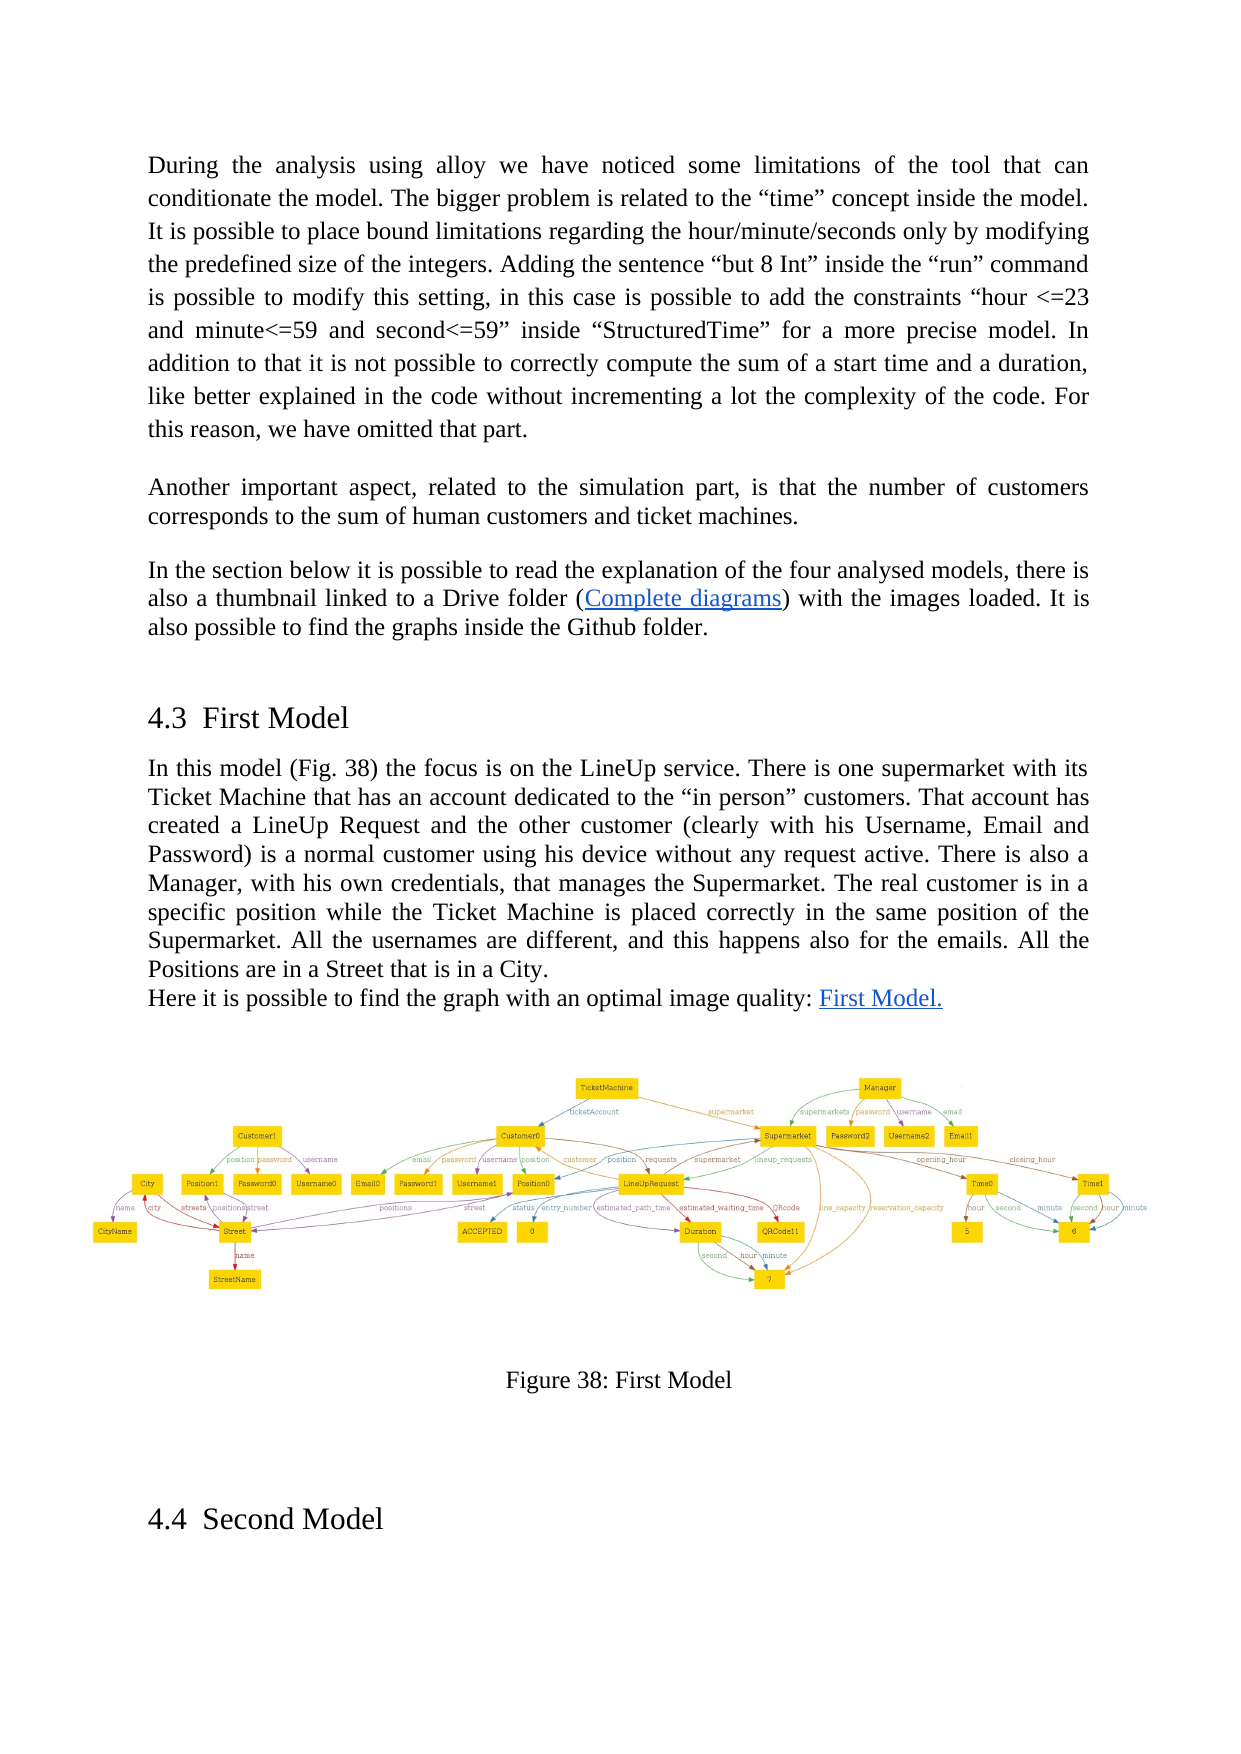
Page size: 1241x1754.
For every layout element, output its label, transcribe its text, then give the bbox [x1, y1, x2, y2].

picture [91, 1076, 1158, 1289]
text In this model (Fig. 38) the focus is on the LineUp service. There is one supermarket with its Ticket Machine that has an account dedicated to the “in person” customers. That account has created a LineUp Request and the other customer (clearly with his Username, Email and Password) is a normal customer using his device without any request active. There is also a Manager, with his own credentials, that manages the Supermarket. The real customer is in a specific position while the Ticket Machine is placed correctly in the same position of the Supermarket. All the usernames are different, and this happens also for the emails. All the Positions are in a Street that is in a City. [148, 753, 1090, 983]
text Another important aspect, related to the simulation part, is that the number of customers corresponds to the sum of human customers and ticket machines. [148, 472, 1090, 530]
text Figure 38: First Model [148, 1366, 1090, 1394]
text 4.3 First Model [148, 699, 1090, 735]
text 4.4 Second Model [148, 1500, 1090, 1536]
text During the analysis using alloy we have noticed some limitations of the tool that can conditionate the model. The bigger problem is related to the “time” concept inside the model. It is possible to place bound limitations regarding the hour/minute/seconds only by modifying the predefined size of the integers. Adding the sentence “but 8 Int” inside the “run” command is possible to modify this setting, in this case is possible to add the constraints “hour <=23 and minute<=59 and second<=59” inside “StructuredTime” for a more precise model. In addition to that it is not possible to correctly compute the sum of a start time and a duration, like better explained in the code without incrementing a lot the complexity of the code. For this reason, we have omitted that part. [148, 150, 1090, 443]
text In the section below it is possible to read the explanation of the four analysed models, there is also a thumbnail linked to a Drive folder (Complete diagrams) with the images loaded. It is also possible to find the graphs inside the Github folder. [148, 555, 1090, 641]
text Here it is possible to find the graph with an optimal image quality: First Model. [148, 983, 1090, 1012]
